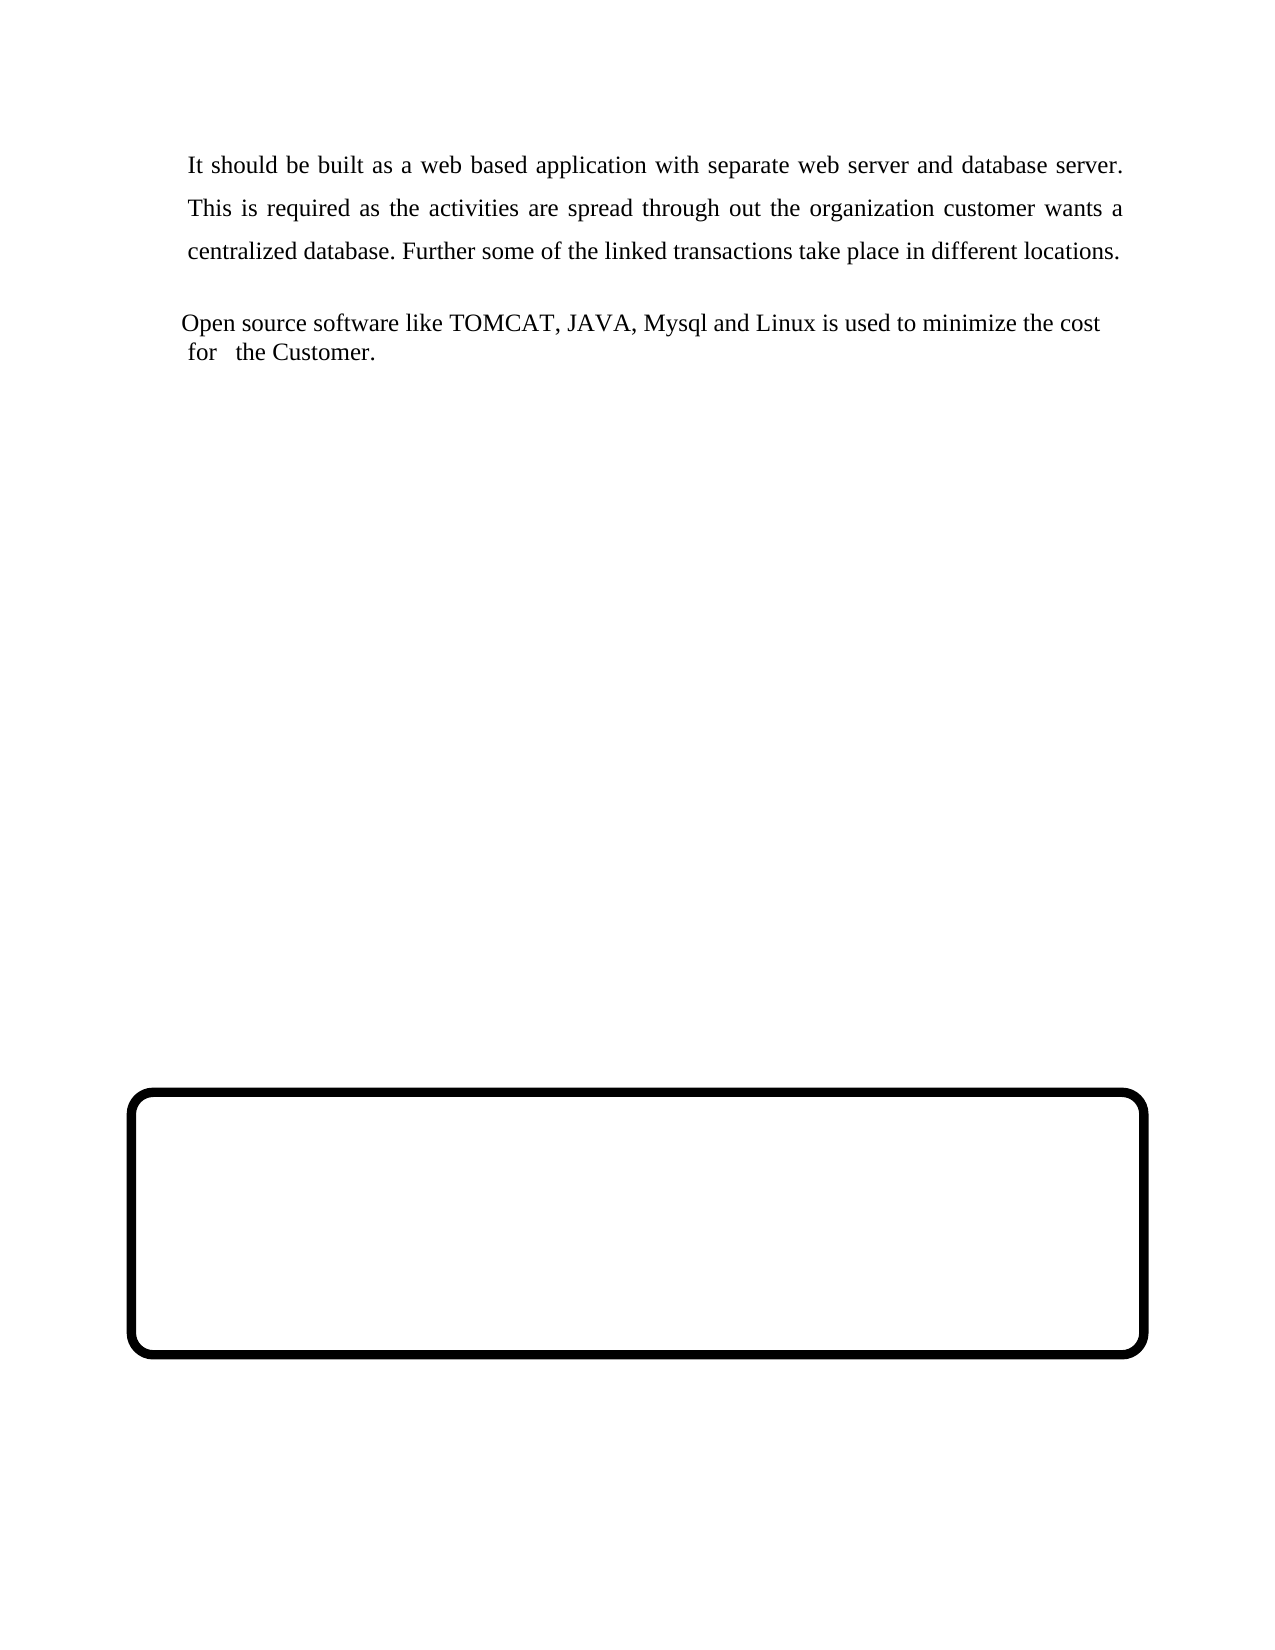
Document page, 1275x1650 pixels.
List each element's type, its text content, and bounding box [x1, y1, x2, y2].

text Open source software like TOMCAT, JAVA, Mysql and Linux is used to minimize the cost for the Customer. [150, 308, 1125, 366]
text It should be built as a web based application with separate web server and database server. This is required as the activities are spread through out the organization customer wants a centralized database. Further some of the linked transactions take place in different locations. [187, 150, 1125, 265]
